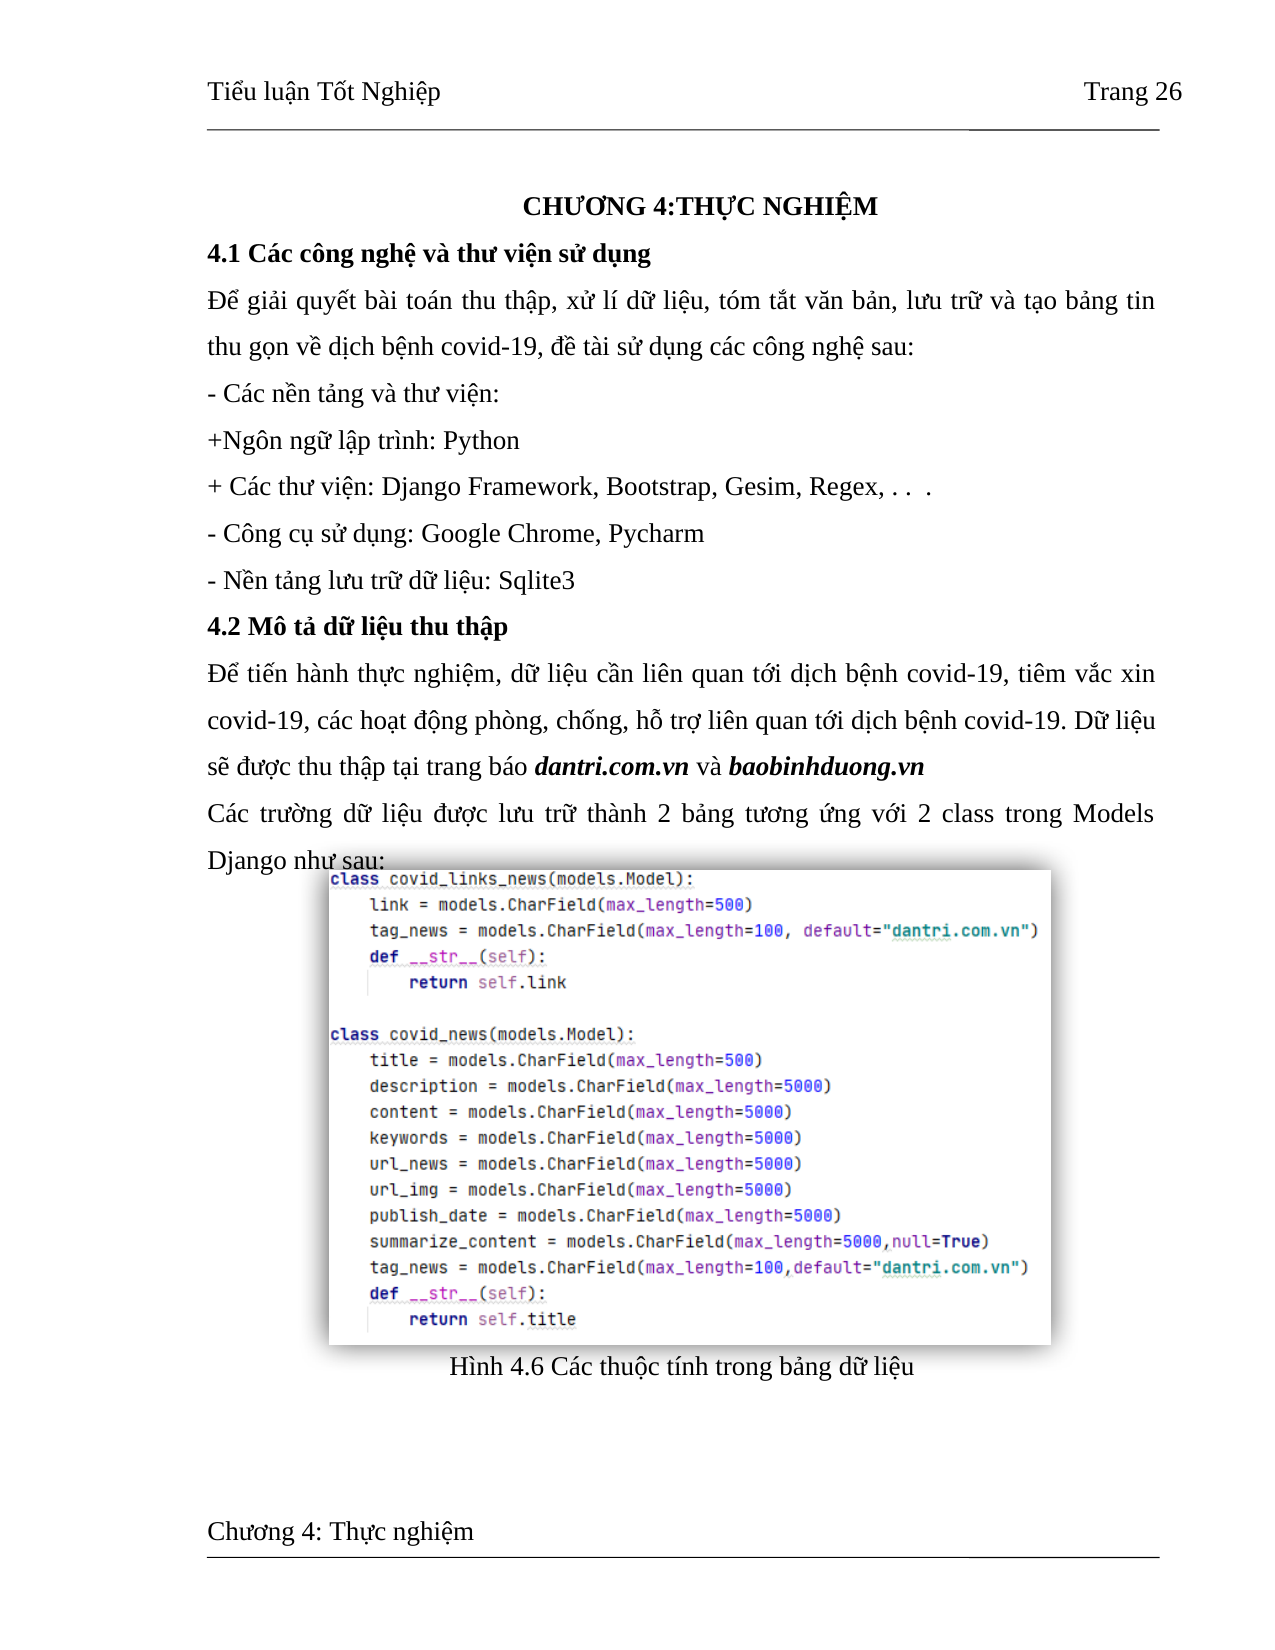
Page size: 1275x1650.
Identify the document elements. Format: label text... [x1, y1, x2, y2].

subtitle THỰC NGHIỆM [244, 191, 1156, 222]
text Các trường dữ liệu được lưu trữ thành 2 bảng tương ứng với 2 class trong Models Django như sau: [207, 797, 1156, 875]
picture [329, 875, 1051, 1345]
text +Ngôn ngữ lập trình: Python [207, 424, 1156, 455]
text - Nền tảng lưu trữ dữ liệu: Sqlite3 [207, 564, 1156, 595]
text Để tiến hành thực nghiệm, dữ liệu cần liên quan tới dịch bệnh covid-19, tiêm vắc xin covid-19, các hoạt động phòng, chống, hỗ trợ liên quan tới dịch bệnh covid-19. Dữ liệu sẽ được thu thập tại trang báo dantri.com.vn và baobinhduong.vn [207, 657, 1156, 782]
text - Công cụ sử dụng: Google Chrome, Pycharm [207, 517, 1156, 548]
text 4.2 Mô tả dữ liệu thu thập [207, 611, 1156, 642]
text 4.1 Các công nghệ và thư viện sử dụng [207, 237, 1156, 268]
text - Các nền tảng và thư viện: [207, 377, 1156, 408]
text Để giải quyết bài toán thu thập, xử lí dữ liệu, tóm tắt văn bản, lưu trữ và tạo bảng tin thu gọn về dịch bệnh covid-19, đề tài sử dụng các công nghệ sau: [207, 284, 1156, 362]
text + Các thư viện: Django Framework, Bootstrap, Gesim, Regex, . . . [207, 471, 1156, 502]
